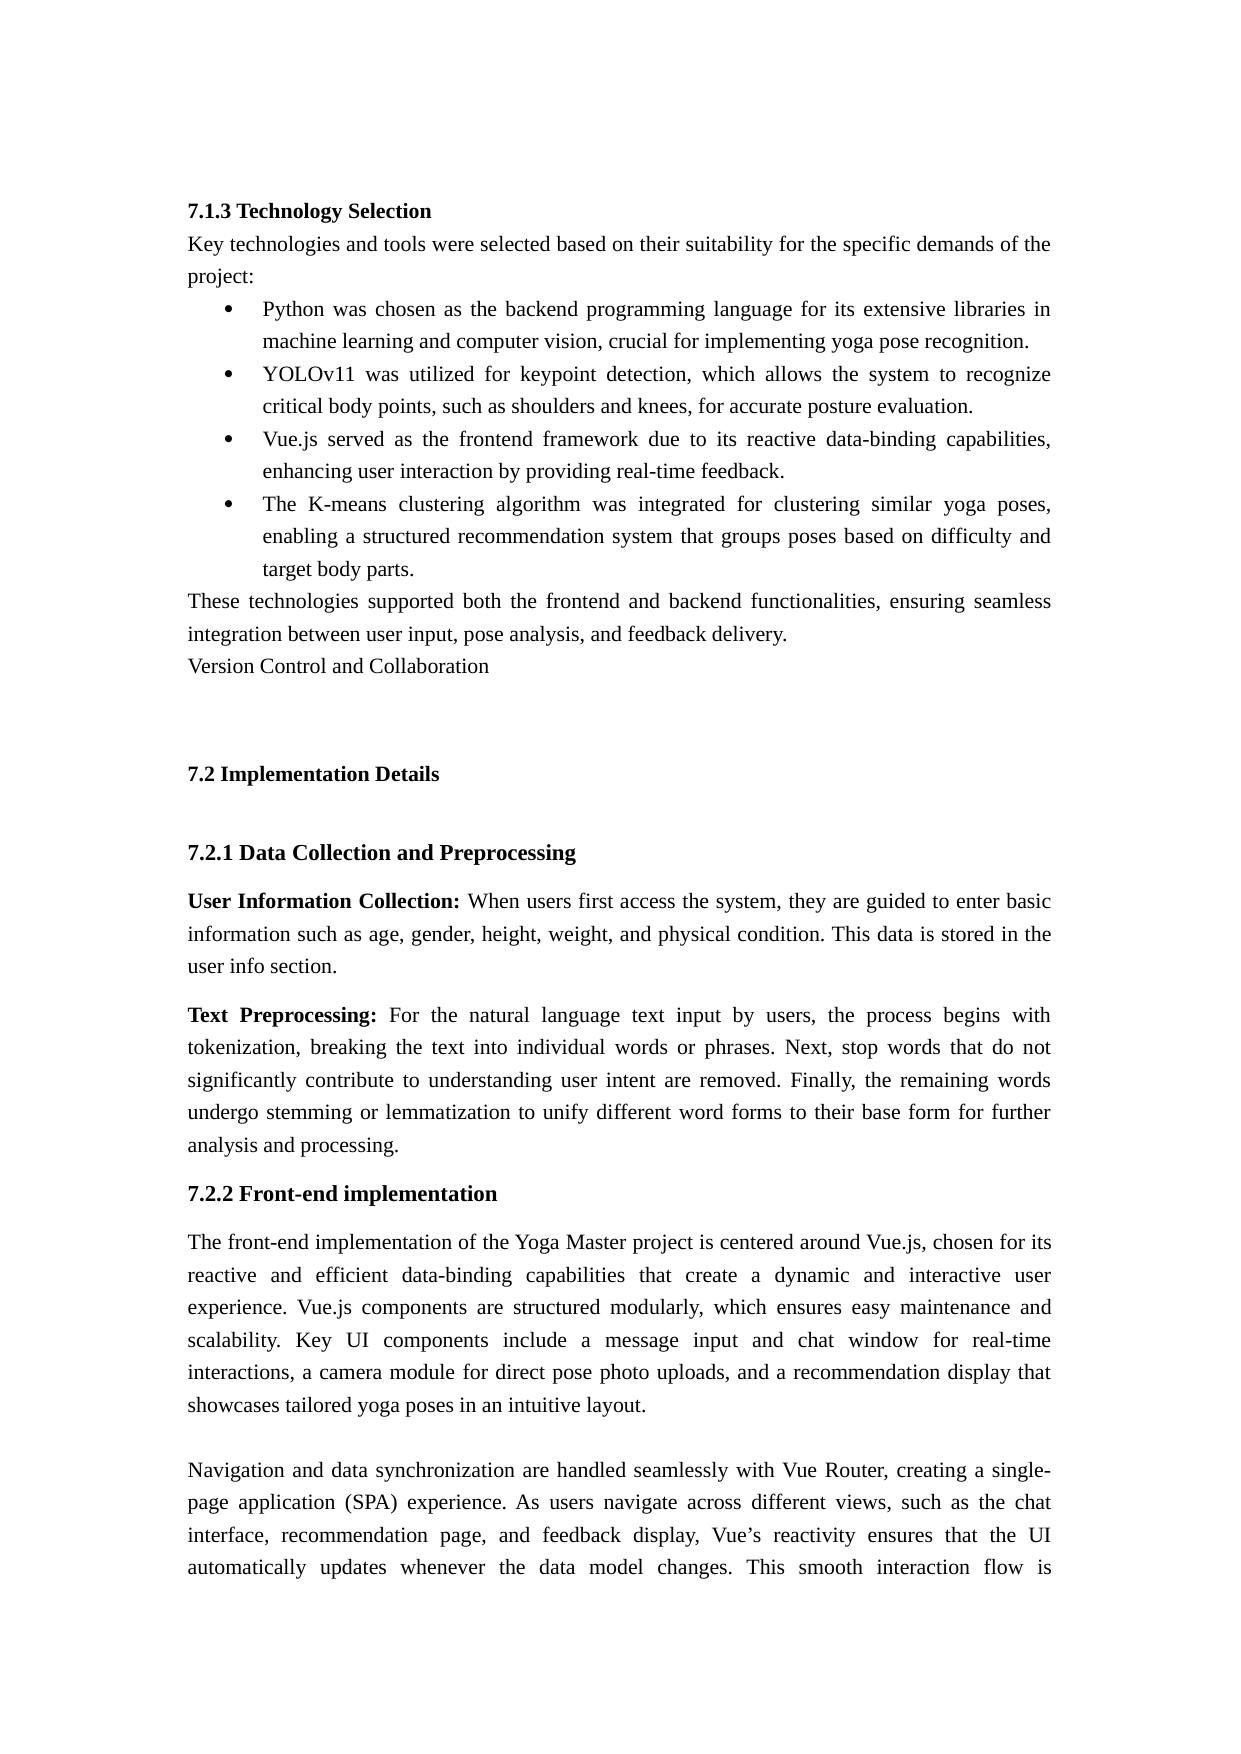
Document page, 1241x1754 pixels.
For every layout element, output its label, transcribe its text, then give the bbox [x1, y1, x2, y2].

text 7.2.1 Data Collection and Preprocessing [187, 836, 1053, 868]
text Version Control and Collaboration [187, 649, 1053, 682]
list The K-means clustering algorithm was integrated for clustering similar yoga poses, enabling a structured recommendation system that groups poses based on difficulty and target body parts. [225, 487, 1053, 584]
list Vue.js served as the frontend framework due to its reactive data-binding capabilities, enhancing user interaction by providing real-time feedback. [225, 422, 1053, 487]
text User Information Collection: When users first access the system, they are guided to enter basic information such as age, gender, height, weight, and physical condition. This data is stored in the user info section. [187, 884, 1053, 982]
text 7.1.3 Technology Selection [187, 194, 1053, 227]
list Python was chosen as the backend programming language for its extensive libraries in machine learning and computer vision, crucial for implementing yoga pose recognition. [225, 292, 1053, 357]
list YOLOv11 was utilized for keypoint detection, which allows the system to recognize critical body points, such as shoulders and knees, for accurate posture evaluation. [225, 357, 1053, 422]
text The front-end implementation of the Yoga Master project is centered around Vue.js, chosen for its reactive and efficient data-binding capabilities that create a dynamic and interactive user experience. Vue.js components are structured modularly, which ensures easy maintenance and scalability. Key UI components include a message input and chat window for real-time interactions, a camera module for direct pose photo uploads, and a recommendation display that showcases tailored yoga poses in an intuitive layout. [187, 1226, 1053, 1421]
subtitle 7.2 Implementation Details [187, 758, 1053, 790]
text Key technologies and tools were selected based on their suitability for the specific demands of the project: [187, 227, 1053, 292]
text Text Preprocessing: For the natural language text input by users, the process begins with tokenization, breaking the text into individual words or phrases. Next, stop words that do not significantly contribute to understanding user intent are removed. Finally, the remaining words undergo stemming or lemmatization to unify different word forms to their base form for further analysis and processing. [187, 998, 1053, 1161]
text 7.2.2 Front-end implementation [187, 1177, 1053, 1209]
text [187, 1453, 1053, 1583]
text These technologies supported both the frontend and backend functionalities, ensuring seamless integration between user input, pose analysis, and feedback delivery. [187, 584, 1053, 649]
